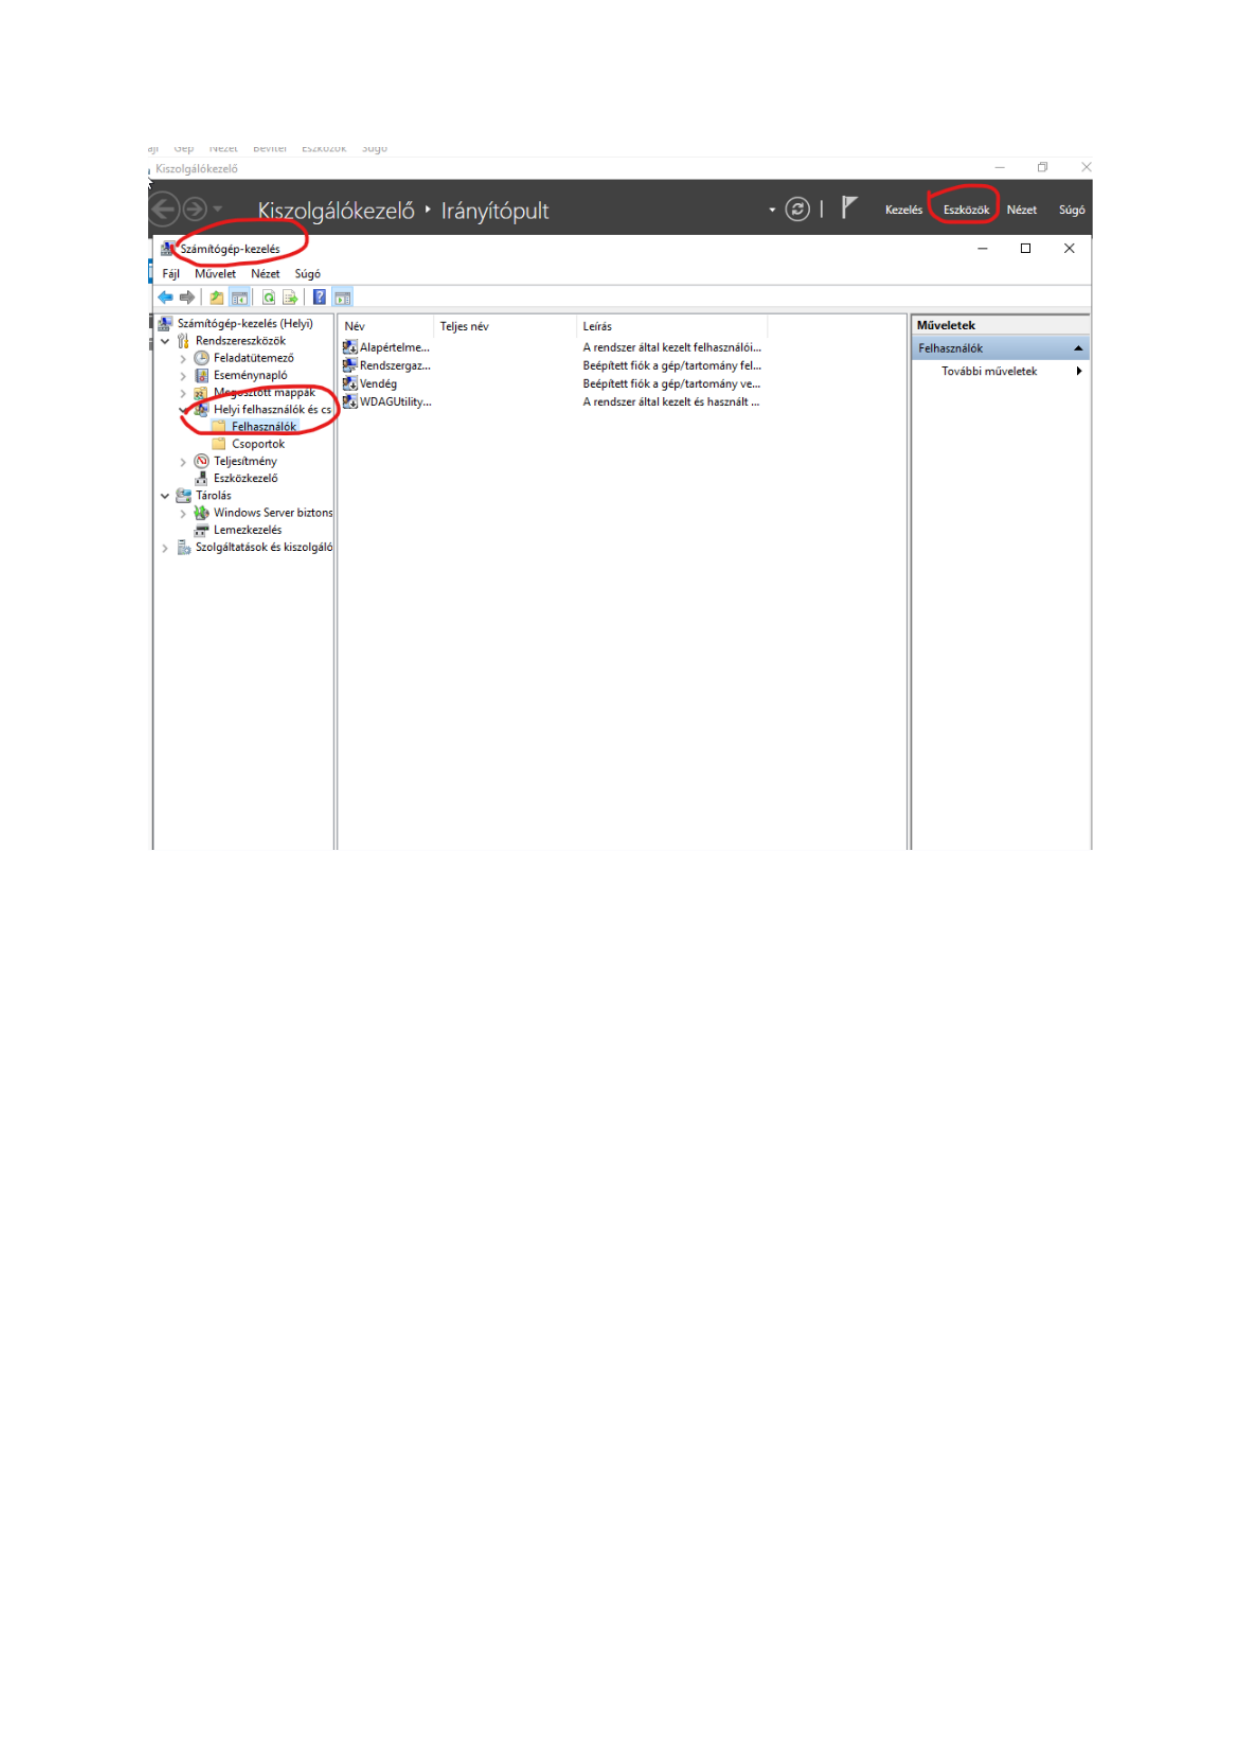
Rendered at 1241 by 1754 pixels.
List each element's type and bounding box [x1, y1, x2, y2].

picture [147, 147, 1093, 851]
